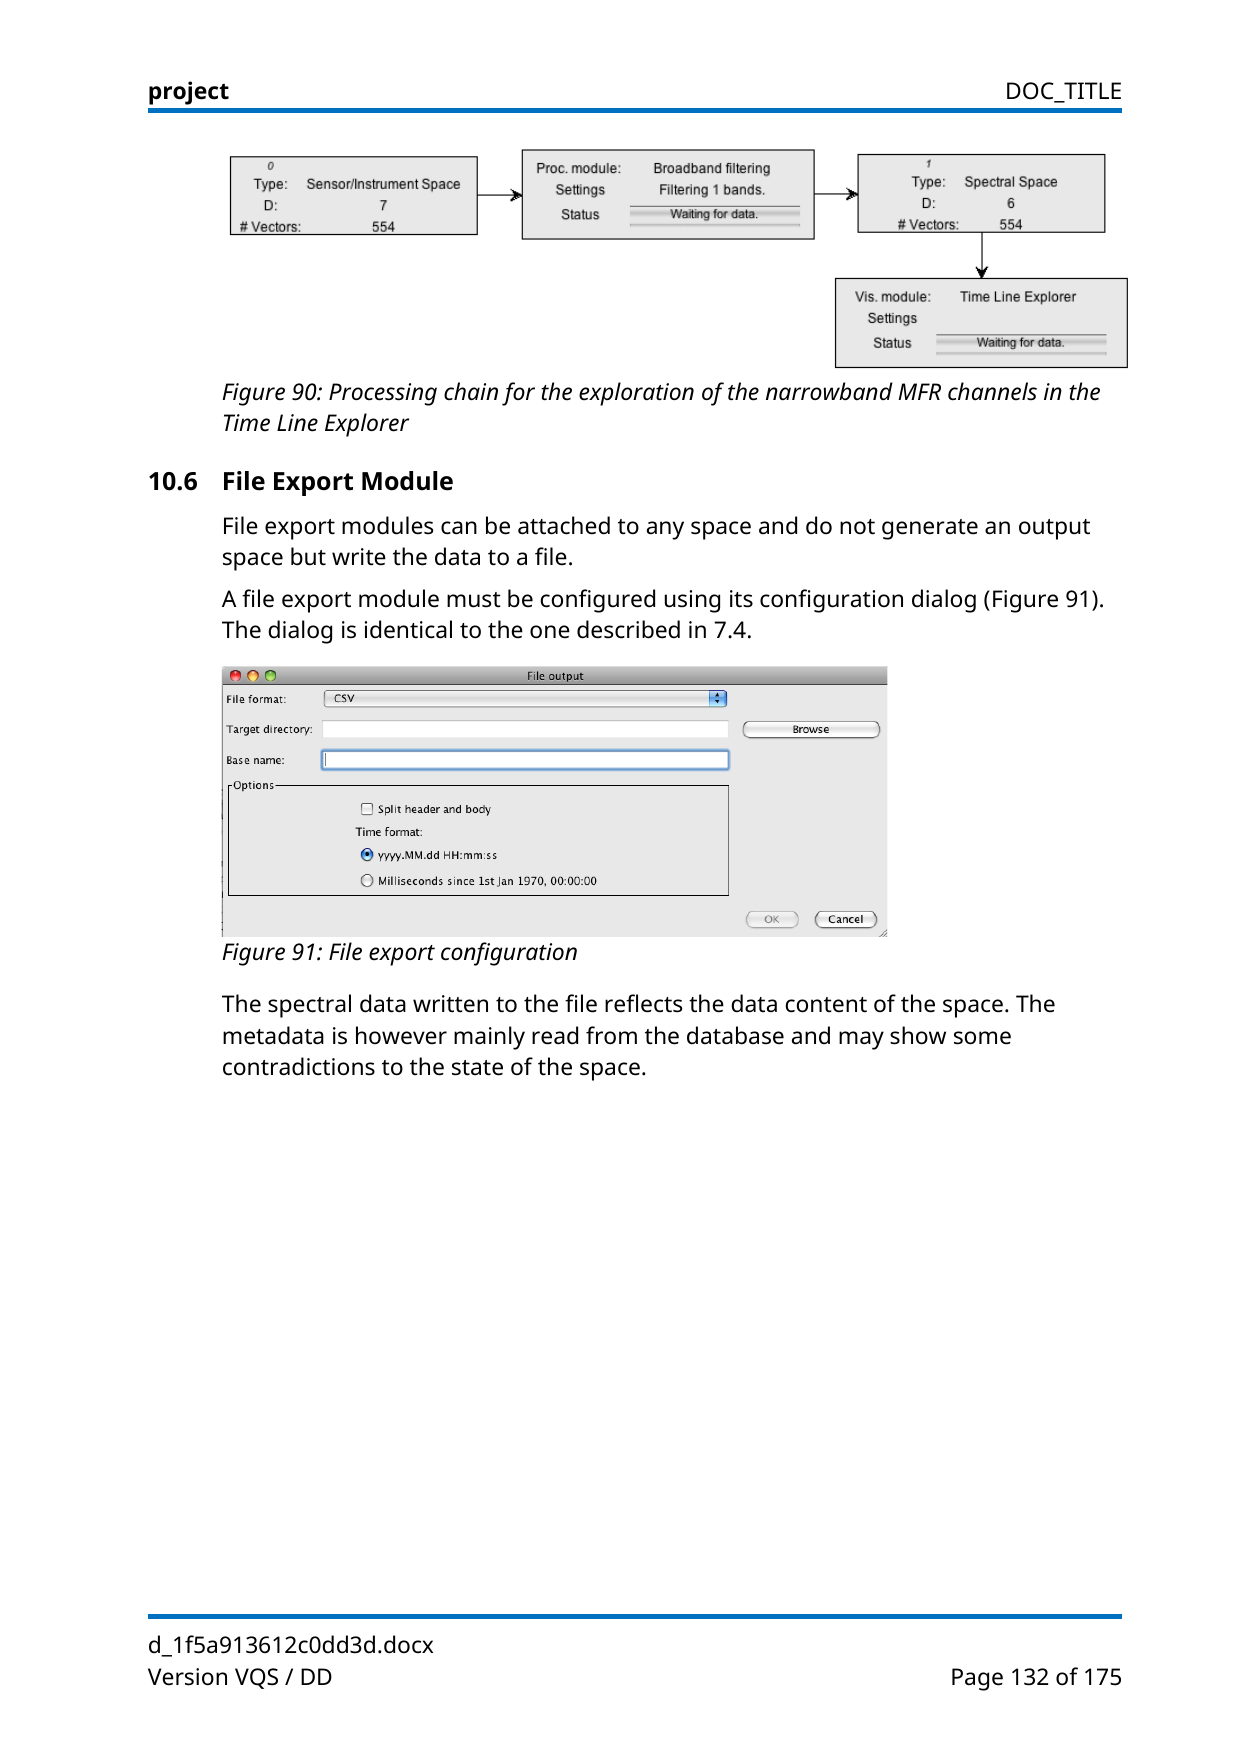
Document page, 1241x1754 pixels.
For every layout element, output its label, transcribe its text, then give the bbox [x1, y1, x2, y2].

picture [221, 145, 1137, 376]
text The spectral data written to the file reflects the data content of the space. The metadata is however mainly read from the database and may show some contradictions to the state of the space. [222, 988, 1122, 1082]
picture [221, 666, 888, 937]
subtitle File Export Module [148, 463, 1122, 498]
text File export modules can be attached to any space and do not generate an output space but write the data to a file. [222, 510, 1122, 573]
